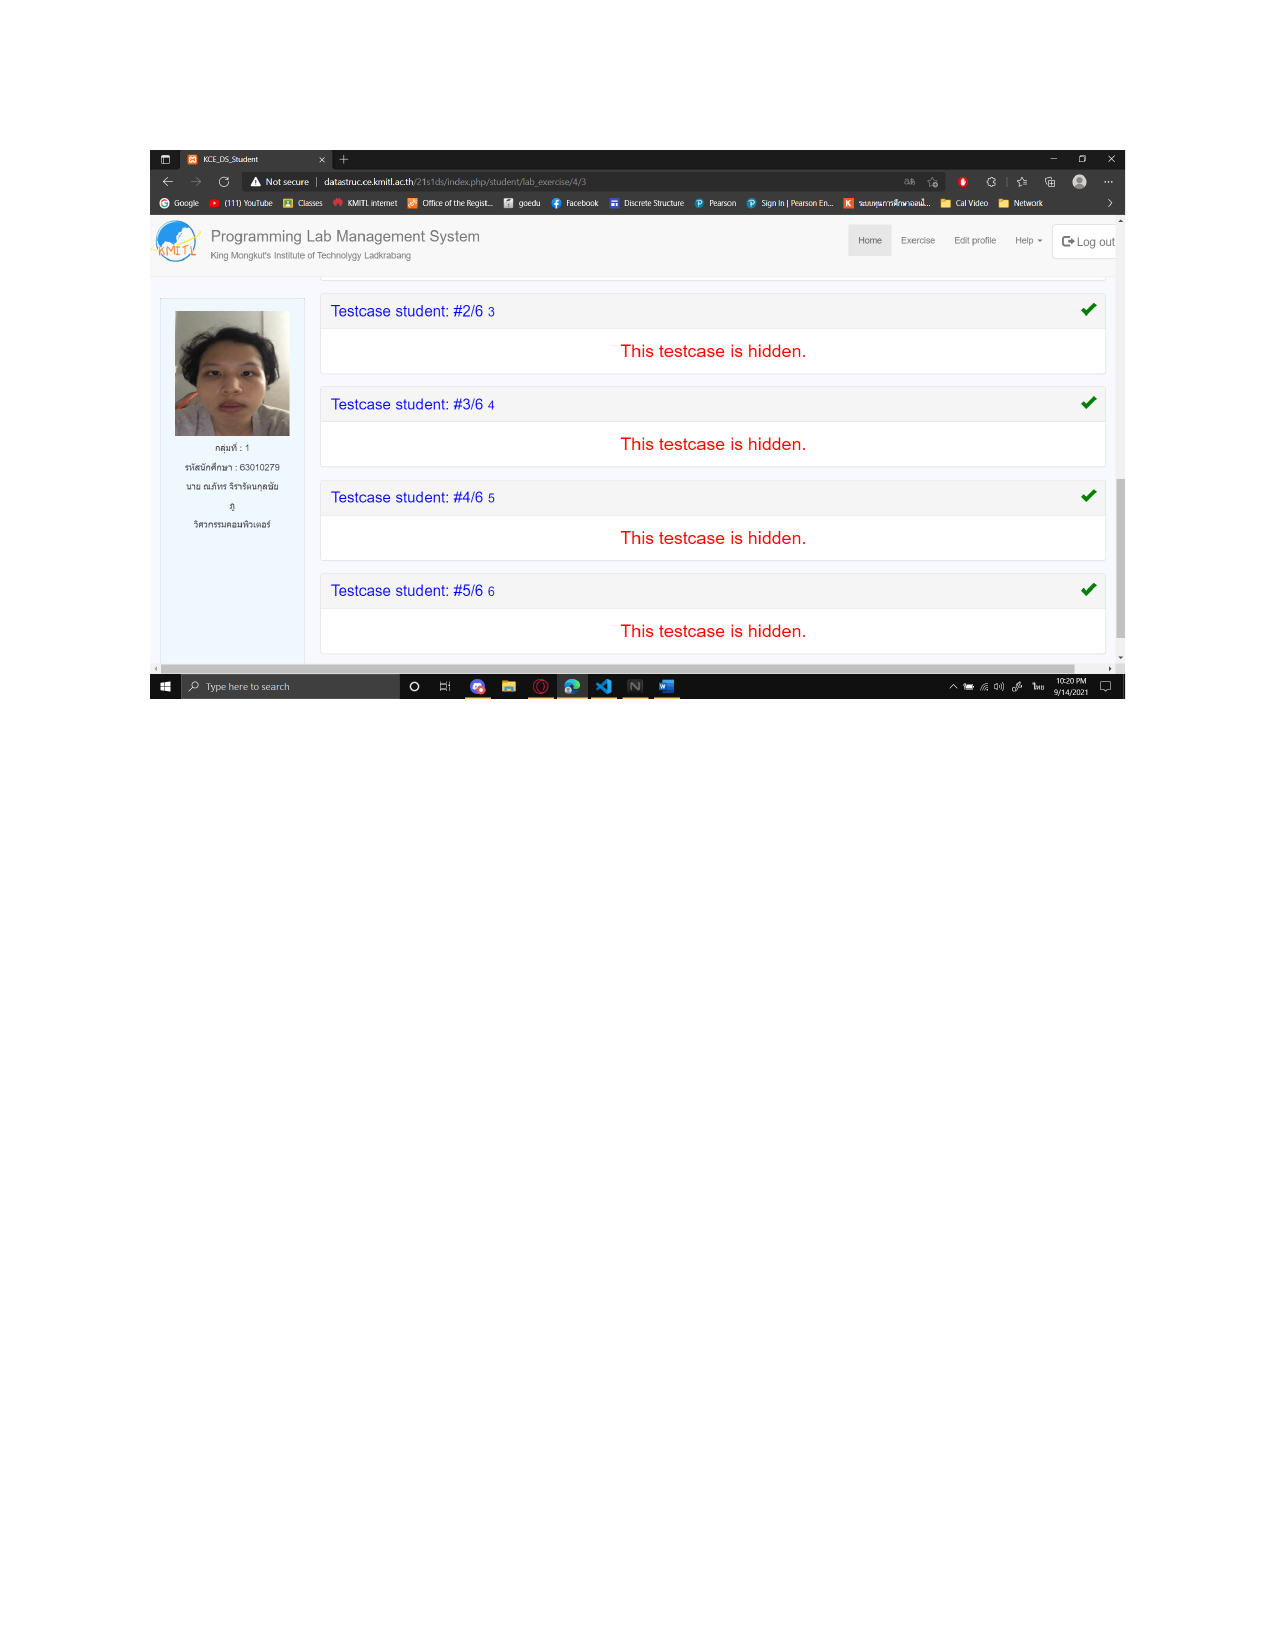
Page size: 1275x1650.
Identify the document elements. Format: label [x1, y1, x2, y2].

picture [150, 150, 1125, 699]
